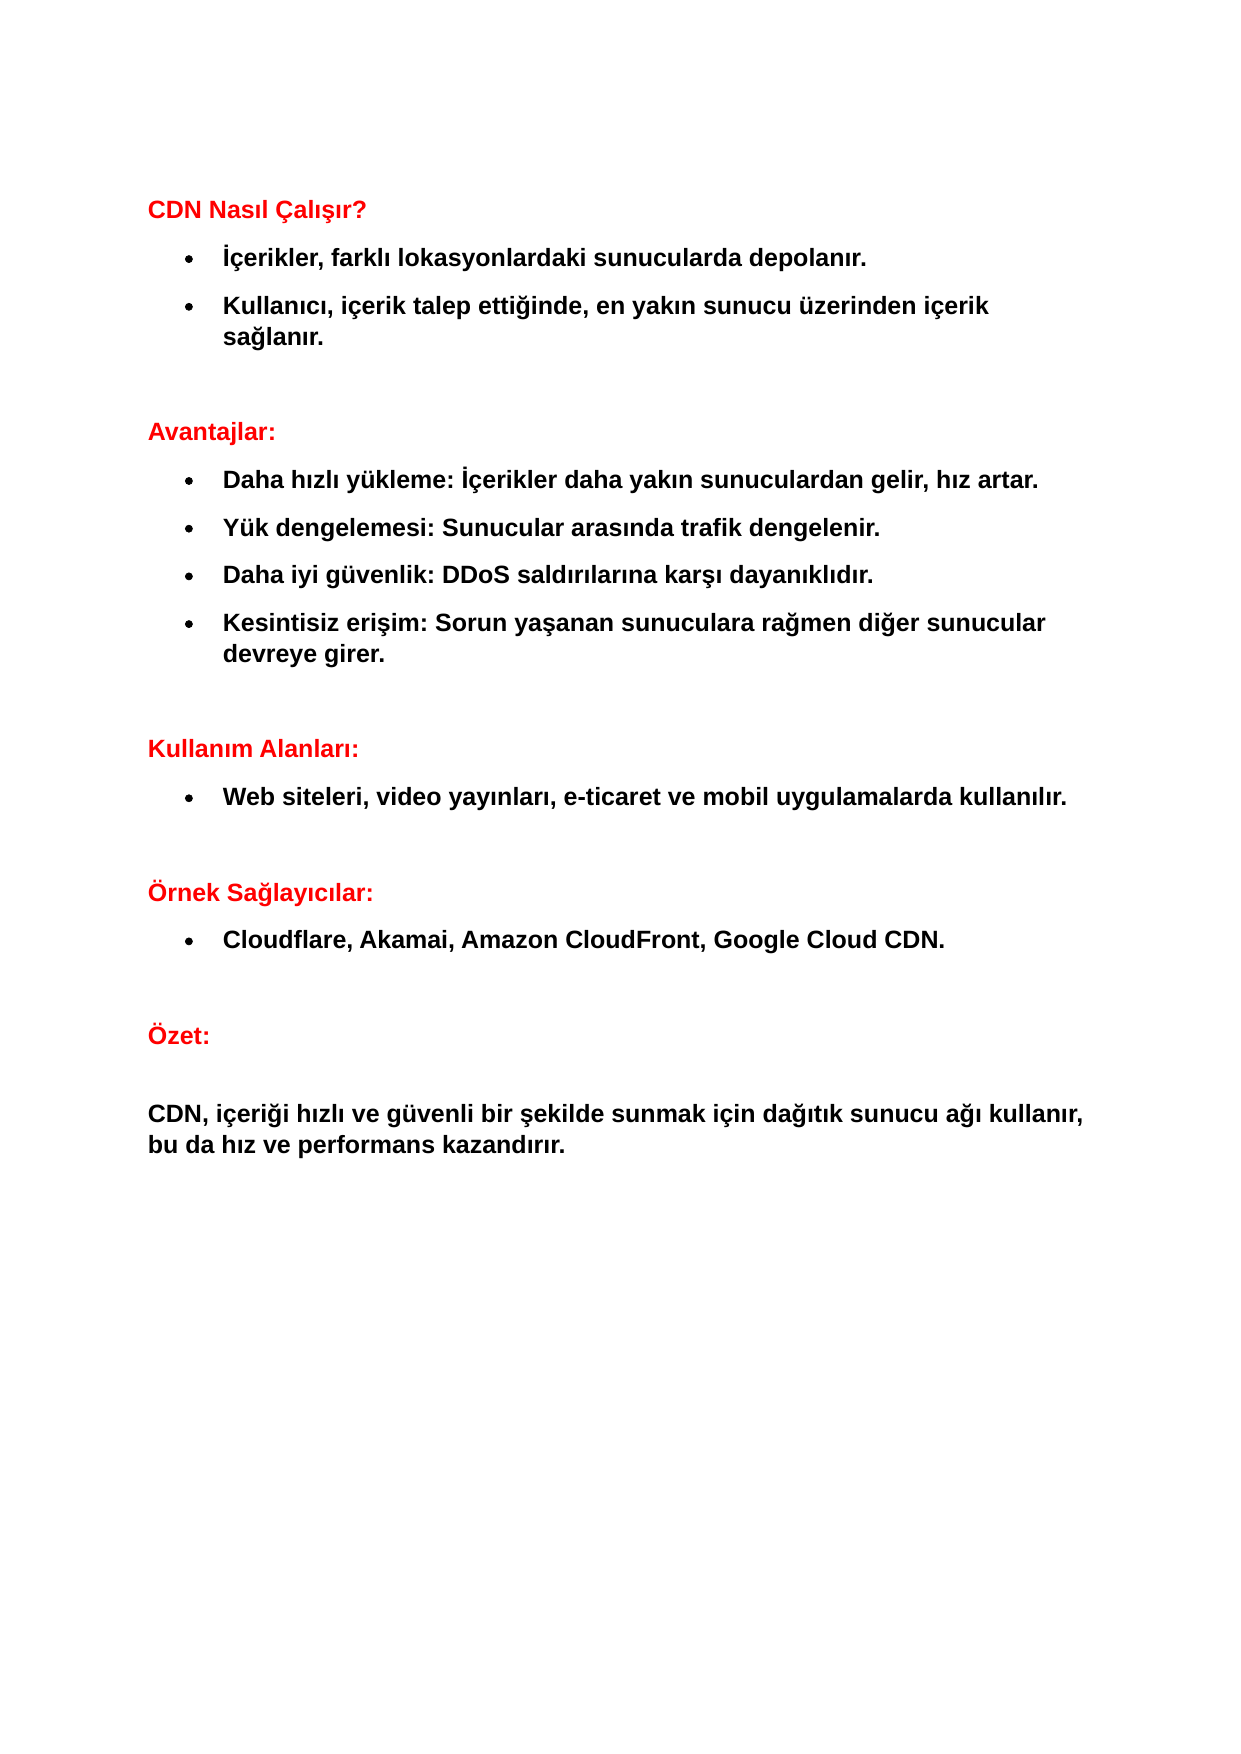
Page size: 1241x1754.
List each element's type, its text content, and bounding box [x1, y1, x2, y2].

list Daha iyi güvenlik: DDoS saldırılarına karşı dayanıklıdır. [185, 560, 1093, 589]
text Örnek Sağlayıcılar: [148, 878, 1093, 906]
list Web siteleri, video yayınları, e-ticaret ve mobil uygulamalarda kullanılır. [185, 782, 1093, 811]
text CDN, içeriği hızlı ve güvenli bir şekilde sunmak için dağıtık sunucu ağı kullanır, bu da hız ve performans kazandırır. [148, 1068, 1093, 1159]
list Kesintisiz erişim: Sorun yaşanan sunuculara rağmen diğer sunucular devreye girer. [185, 608, 1093, 668]
list Cloudflare, Akamai, Amazon CloudFront, Google Cloud CDN. [185, 925, 1093, 954]
text Kullanım Alanları: [148, 734, 1093, 763]
text CDN Nasıl Çalışır? [148, 195, 1093, 224]
text Avantajlar: [148, 417, 1093, 446]
list İçerikler, farklı lokasyonlardaki sunucularda depolanır. [185, 243, 1093, 272]
list Yük dengelemesi: Sunucular arasında trafik dengelenir. [185, 513, 1093, 541]
list Kullanıcı, içerik talep ettiğinde, en yakın sunucu üzerinden içerik sağlanır. [185, 291, 1093, 351]
text Özet: [148, 1021, 1093, 1049]
list Daha hızlı yükleme: İçerikler daha yakın sunuculardan gelir, hız artar. [185, 465, 1093, 494]
